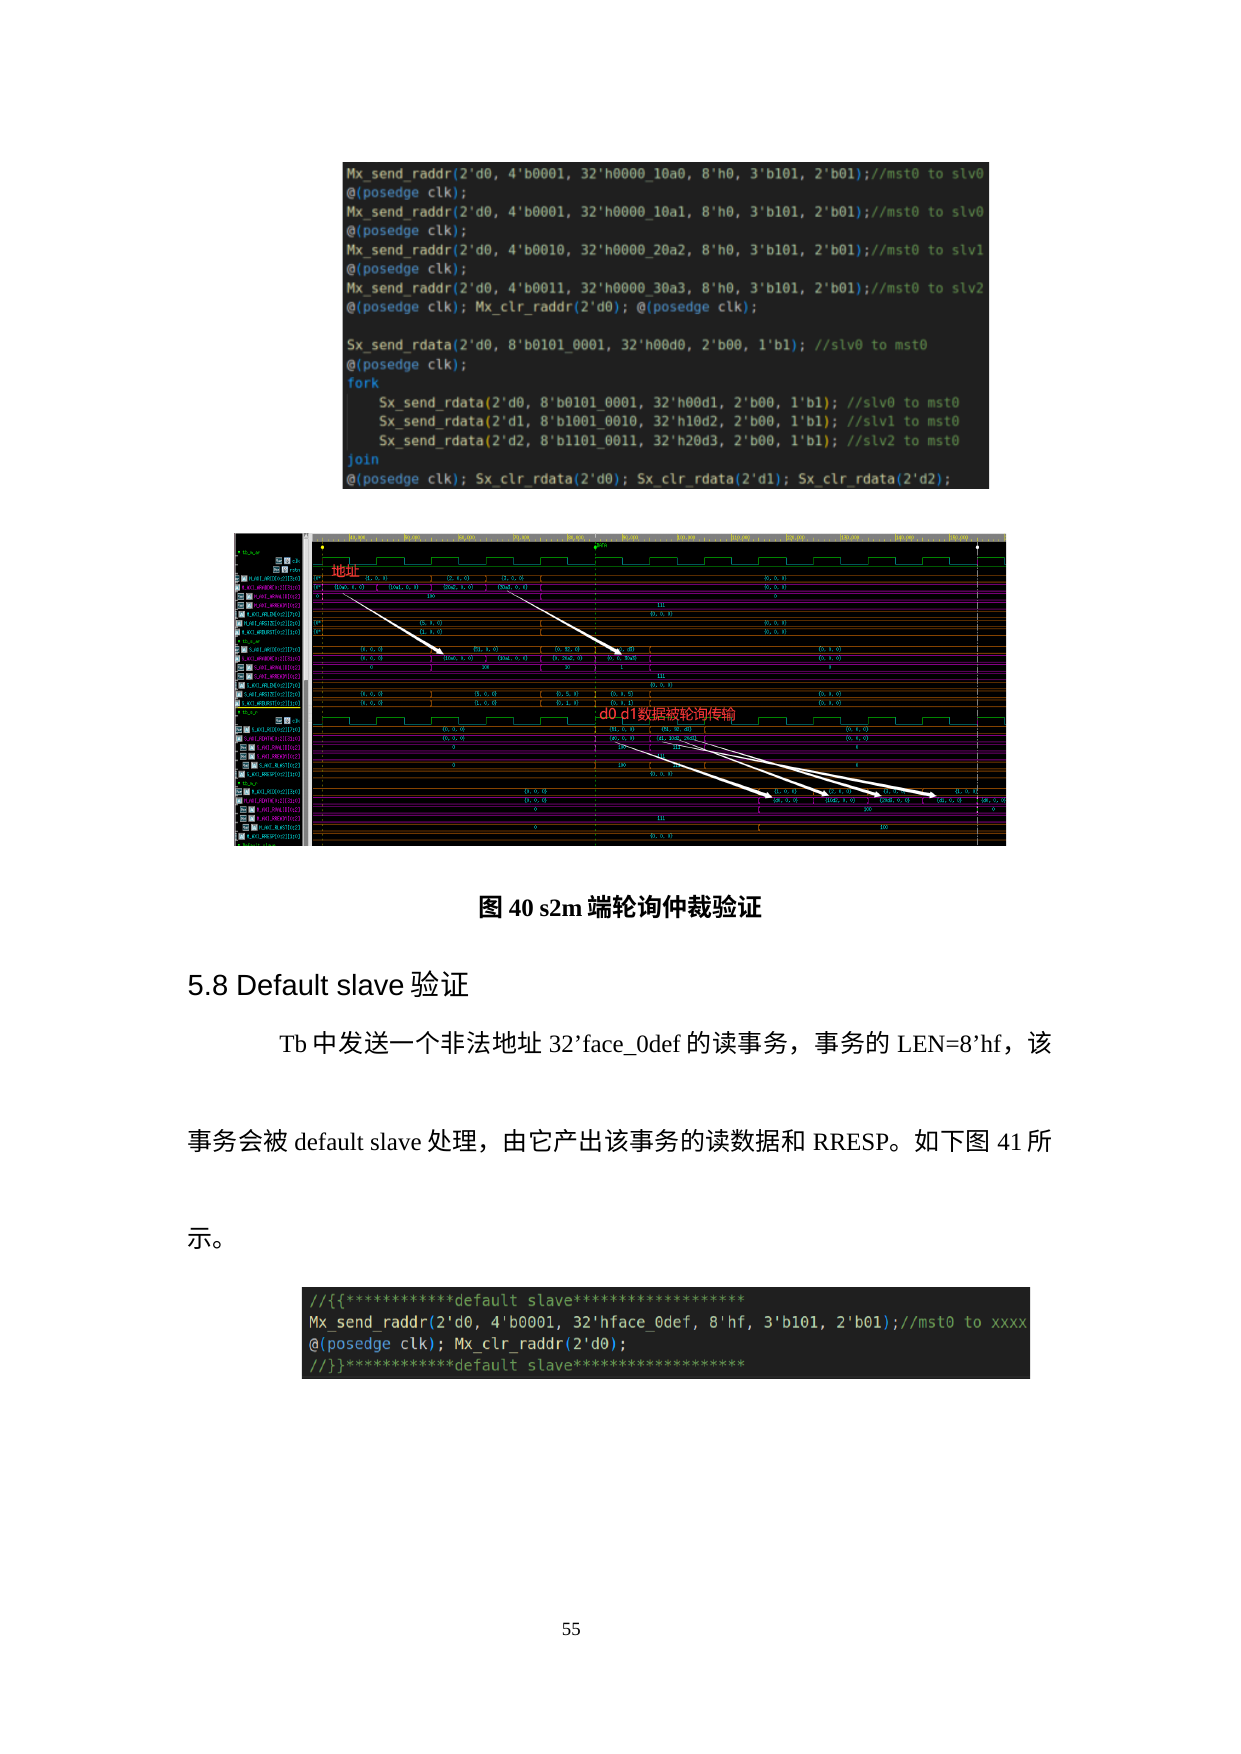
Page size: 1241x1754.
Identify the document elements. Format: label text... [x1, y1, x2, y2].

picture [342, 162, 990, 489]
text Tb中发送一个非法地址32’face_0def的读事务，事务的LEN=8’hf，该事务会被default slave处理，由它产出该事务的读数据和RRESP。如下图 41所示。 [187, 1009, 1053, 1269]
text 图 40 s2m端轮询仲裁验证 [187, 873, 1053, 938]
subtitle 5.8 Default slave验证 [187, 962, 1053, 1004]
picture [301, 1287, 1030, 1379]
picture [234, 533, 1007, 846]
